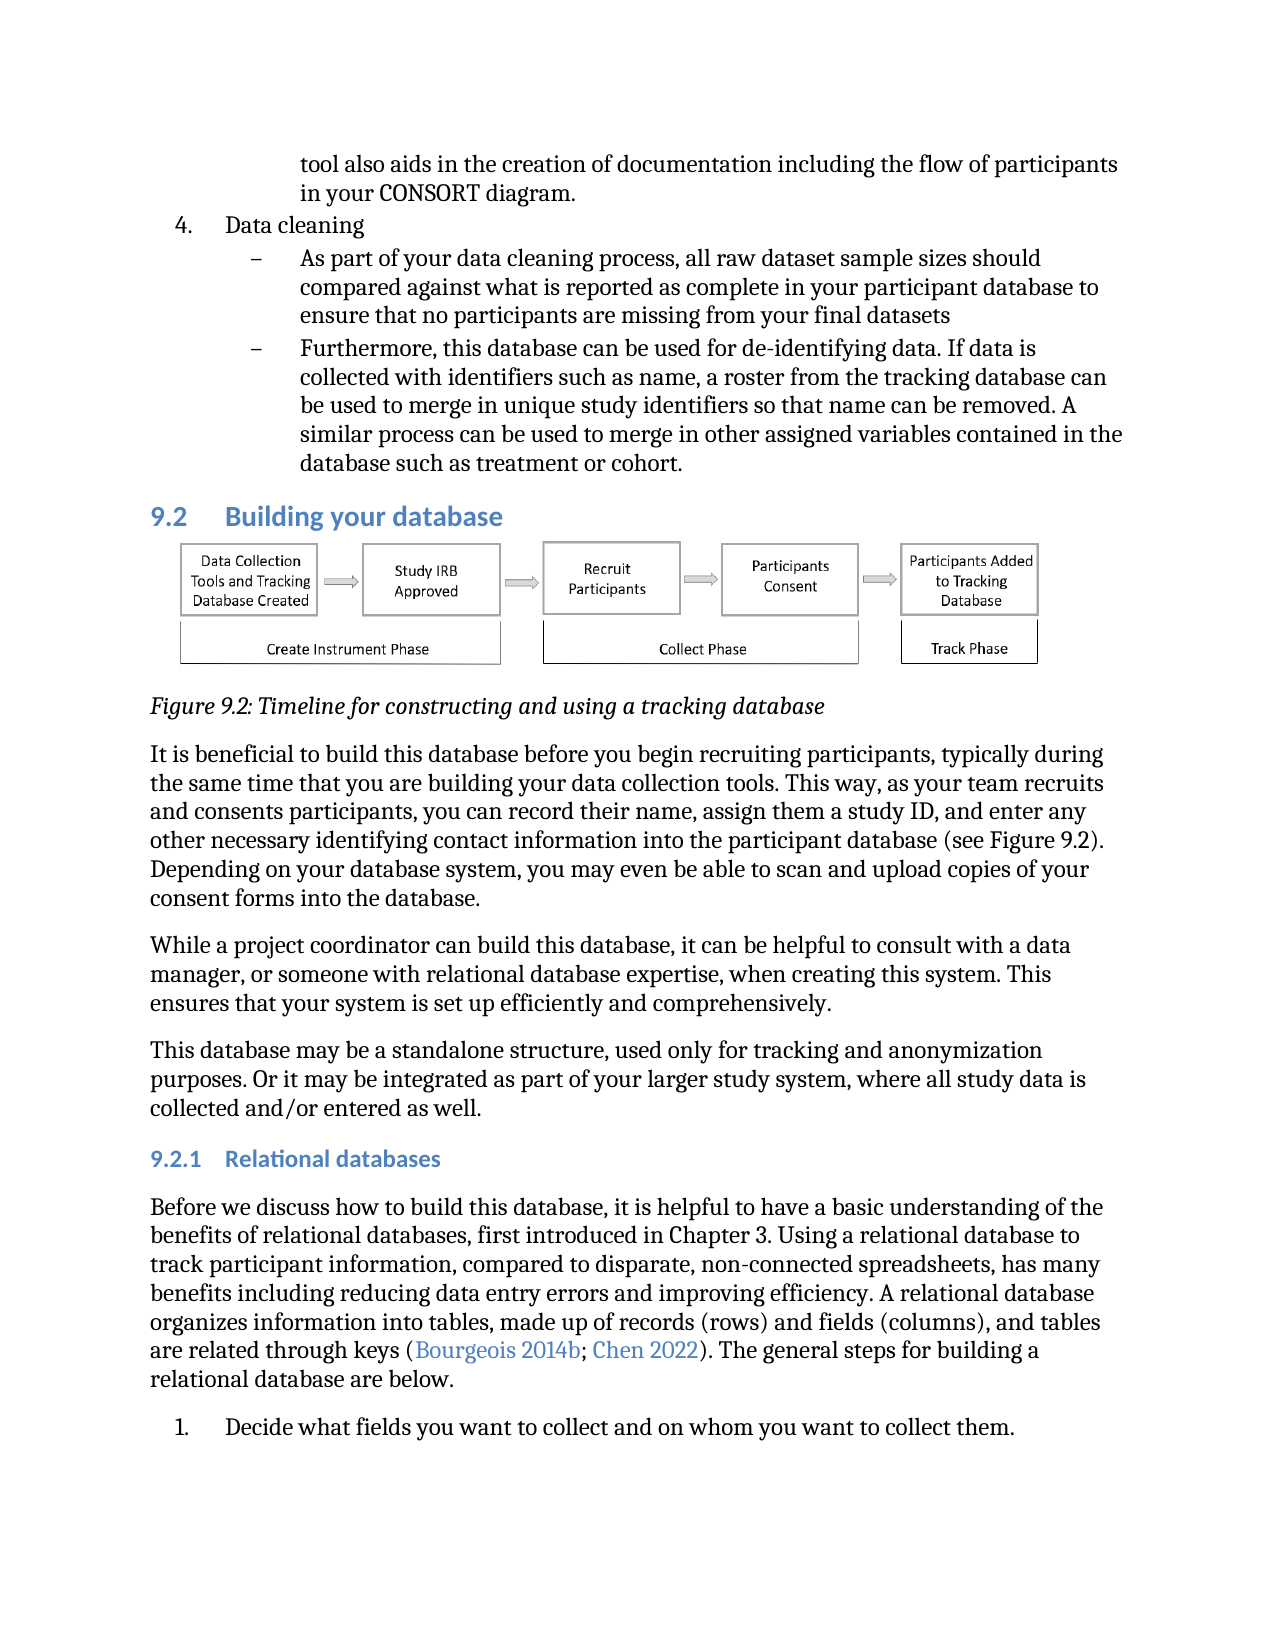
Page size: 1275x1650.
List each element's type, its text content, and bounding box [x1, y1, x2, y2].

list Furthermore, this database can be used for de-identifying data. If data is collected with identifiers such as name, a roster from the tracking database can be used to merge in unique study identifiers so that name can be removed. A similar process can be used to merge in other assigned variables contained in the database such as treatment or cohort. [250, 334, 1125, 477]
picture [168, 533, 1044, 672]
subtitle 9.2.1 Relational databases [150, 1143, 1125, 1174]
list Data cleaning [175, 211, 1125, 240]
list Decide what fields you want to collect and on whom you want to collect them. [175, 1412, 1125, 1441]
subtitle 9.2 Building your database [150, 498, 1125, 534]
text Figure 9.2: Timeline for constructing and using a tracking database [150, 692, 1125, 721]
text It is beneficial to build this database before you begin recruiting participants, typically during the same time that you are building your data collection tools. This way, as your team recruits and consents participants, you can record their name, assign them a study ID, and enter any other necessary identifying contact information into the participant database (see Figure 9.2). Depending on your database system, you may even be able to scan and upload copies of your consent forms into the database. [150, 740, 1125, 912]
list As part of your data cleaning process, all raw dataset sample sizes should compared against what is reported as complete in your participant database to ensure that no participants are missing from your final datasets [250, 244, 1125, 330]
text Before we discuss how to build this database, it is helpful to have a basic understanding of the benefits of relational databases, first introduced in Chapter 3. Using a relational database to track participant information, compared to disparate, non-connected spreadsheets, has many benefits including reducing data entry errors and improving efficiency. A relational database organizes information into tables, made up of records (rows) and fields (columns), and tables are related through keys (Bourgeois 2014b; Chen 2022). The general steps for building a relational database are below. [150, 1192, 1125, 1394]
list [250, 150, 1125, 207]
text While a project coordinator can build this database, it can be helpful to consult with a data manager, or someone with relational database expertise, when creating this system. This ensures that your system is set up efficiently and comprehensively. [150, 931, 1125, 1017]
text This database may be a standalone structure, used only for tracking and anonymization purposes. Or it may be integrated as part of your larger study system, where all study data is collected and/or entered as well. [150, 1036, 1125, 1122]
